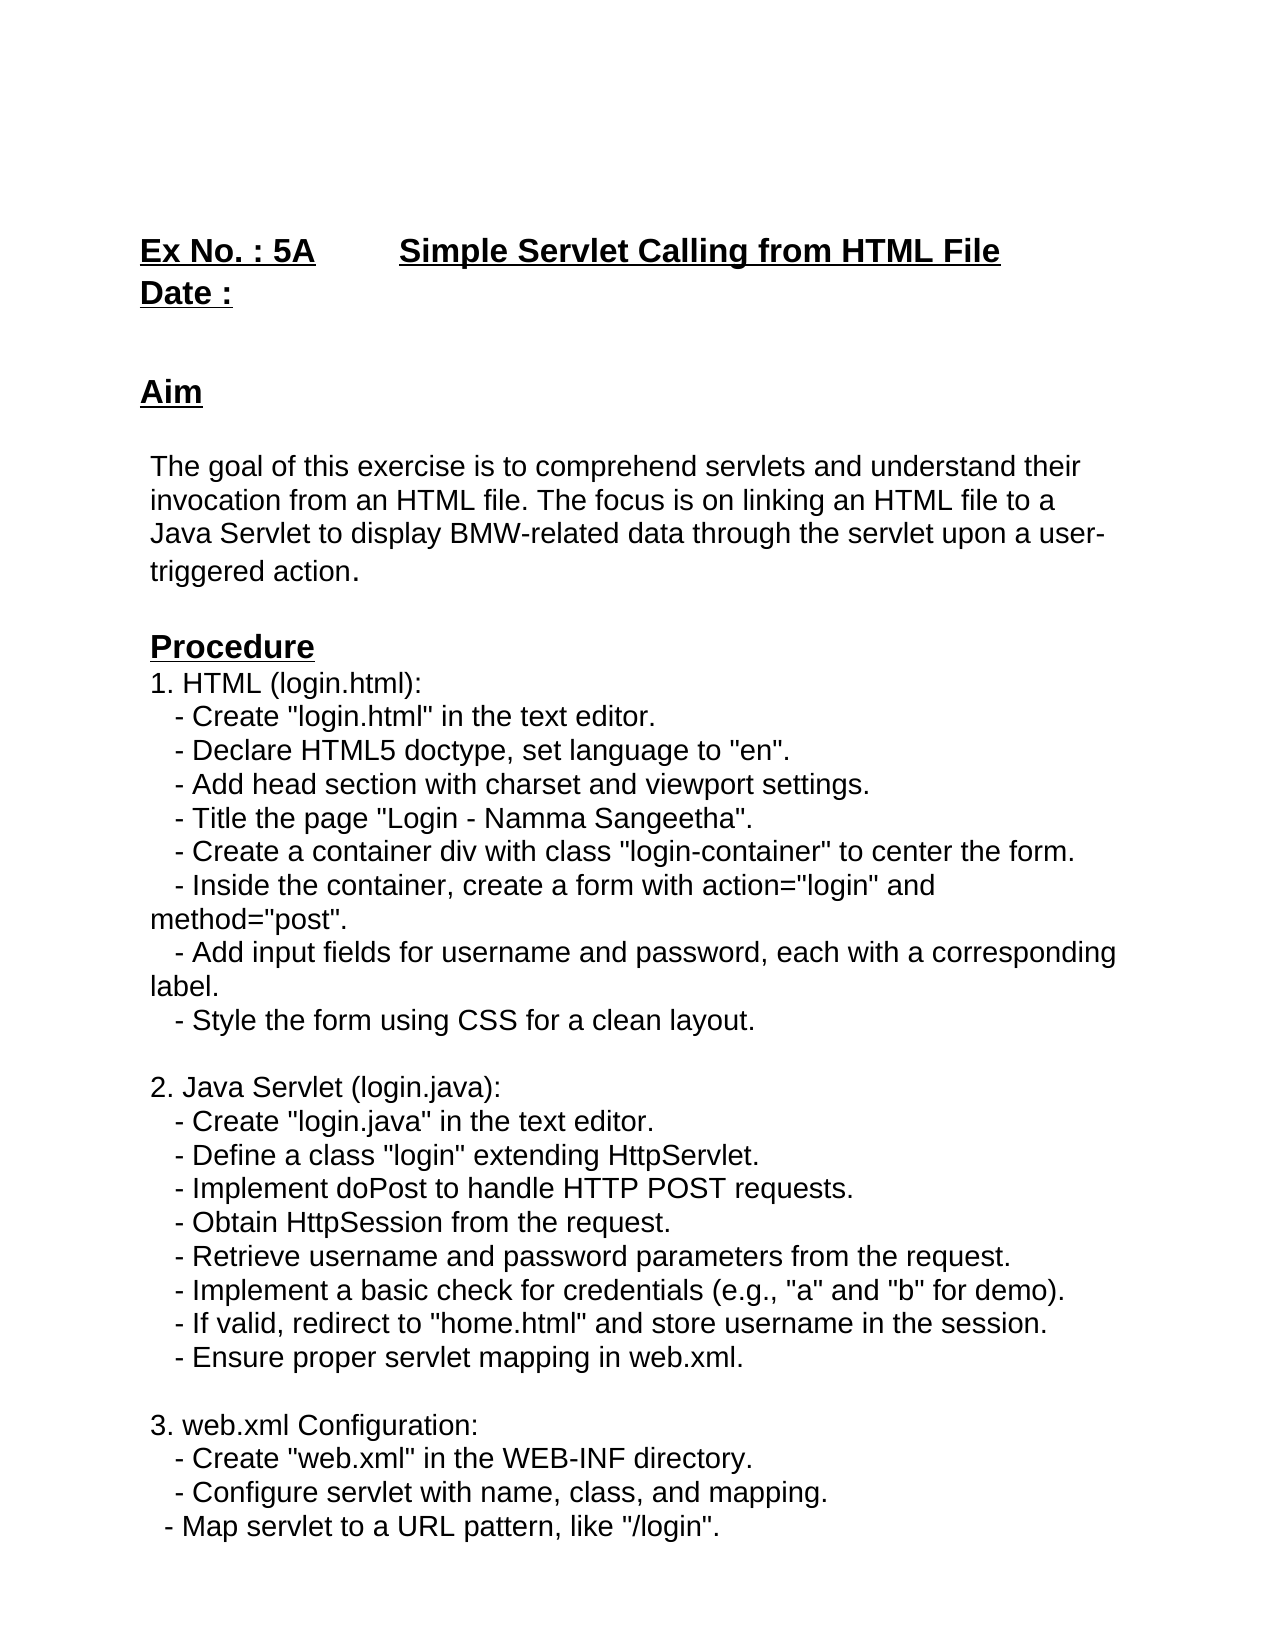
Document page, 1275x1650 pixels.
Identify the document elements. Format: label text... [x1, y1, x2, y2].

text - Add input fields for username and password, each with a corresponding label. [150, 936, 1135, 1003]
text - Configure servlet with name, class, and mapping. [150, 1475, 1135, 1509]
text - Create "login.java" in the text editor. [150, 1104, 1135, 1138]
text 1. HTML (login.html): [150, 666, 1135, 699]
text - Implement doPost to handle HTTP POST requests. [150, 1172, 1135, 1205]
text - Title the page "Login - Namma Sangeetha". [150, 801, 1135, 834]
text - Implement a basic check for credentials (e.g., "a" and "b" for demo). [150, 1273, 1135, 1306]
text Date : [139, 273, 1135, 312]
text - Inside the container, create a form with action="login" and method="post". [150, 868, 1135, 935]
text Procedure [150, 627, 1135, 666]
text - Retrieve username and password parameters from the request. [150, 1239, 1135, 1273]
text - Add head section with charset and viewport settings. [150, 767, 1135, 801]
text 3. web.xml Configuration: [150, 1408, 1135, 1441]
text - Create "web.xml" in the WEB-INF directory. [150, 1442, 1135, 1475]
text - Map servlet to a URL pattern, like "/login". [139, 1509, 1135, 1543]
text Aim [139, 372, 1135, 411]
text - Declare HTML5 doctype, set language to "en". [150, 733, 1135, 767]
text 2. Java Servlet (login.java): [150, 1070, 1135, 1104]
text - Ensure proper servlet mapping in web.xml. [150, 1340, 1135, 1374]
text Ex No. : 5A Simple Servlet Calling from HTML File [139, 231, 1135, 269]
text - Define a class "login" extending HttpServlet. [150, 1138, 1135, 1171]
text - If valid, redirect to "home.html" and store username in the session. [150, 1307, 1135, 1340]
text - Create "login.html" in the text editor. [150, 699, 1135, 733]
text - Style the form using CSS for a clean layout. [150, 1003, 1135, 1036]
text The goal of this exercise is to comprehend servlets and understand their invocation from an HTML file. The focus is on linking an HTML file to a Java Servlet to display BMW-related data through the servlet upon a user-triggered action. [150, 449, 1113, 588]
text - Create a container div with class "login-container" to center the form. [150, 834, 1135, 868]
text - Obtain HttpSession from the request. [150, 1205, 1135, 1239]
